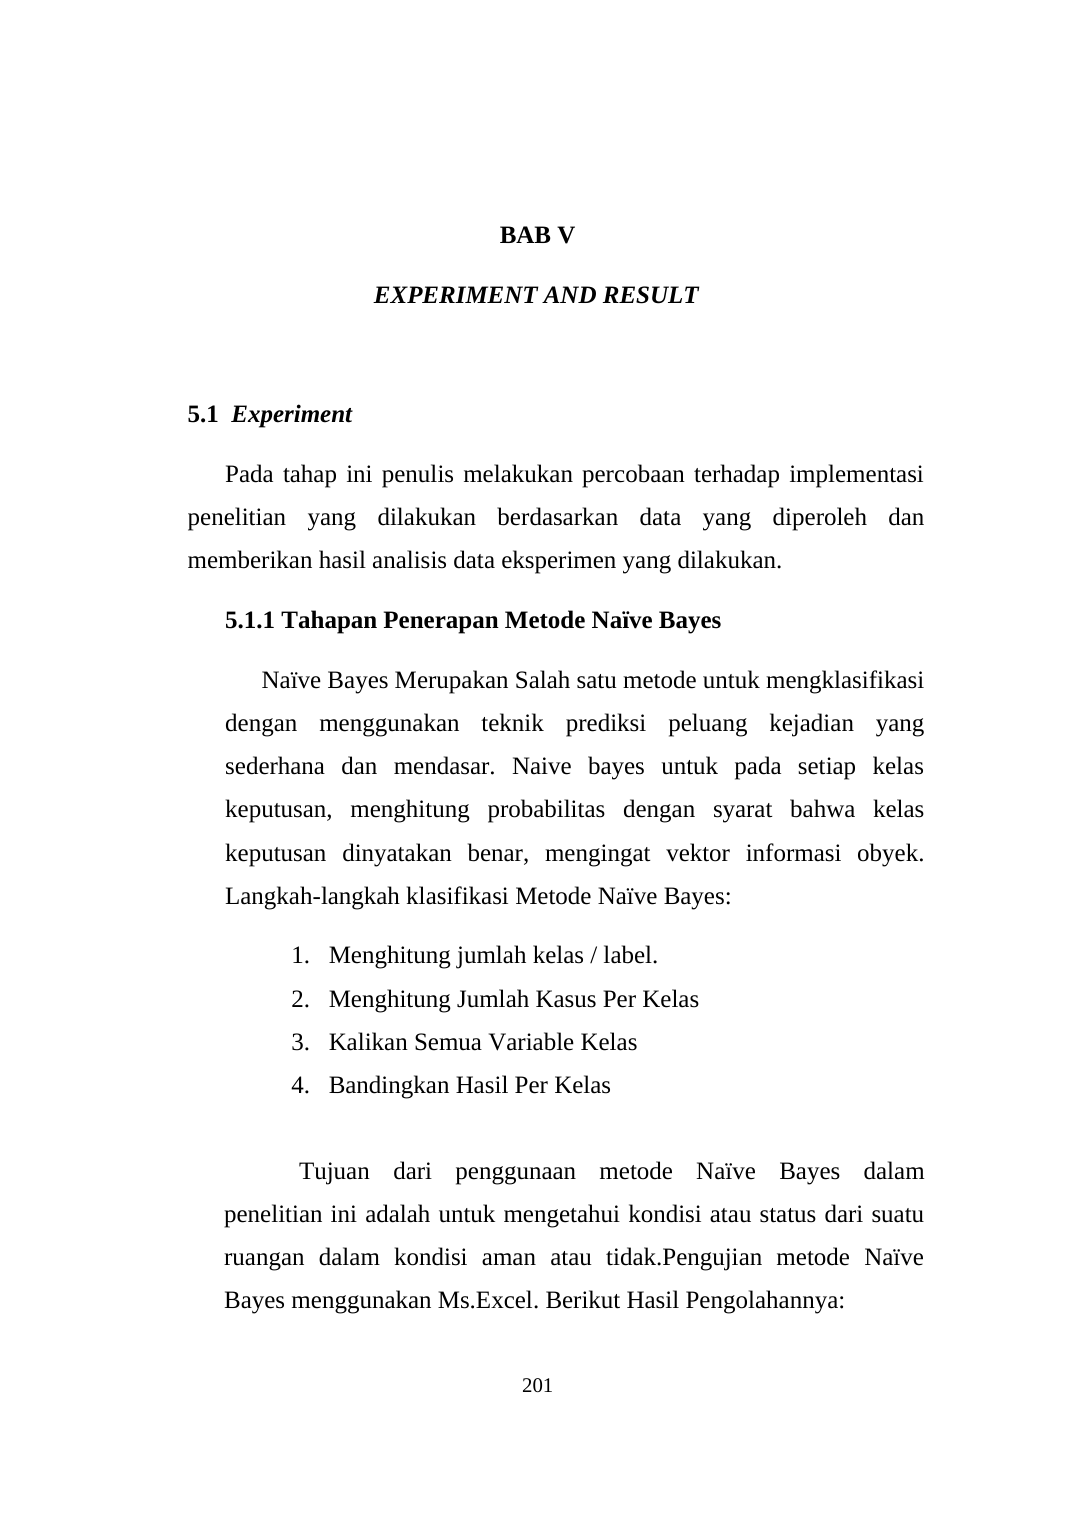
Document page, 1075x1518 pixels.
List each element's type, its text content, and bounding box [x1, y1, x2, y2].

list Kalikan Semua Variable Kelas [291, 1027, 925, 1056]
text Naïve Bayes Merupakan Salah satu metode untuk mengklasifikasi dengan menggunakan teknik prediksi peluang kejadian yang sederhana dan mendasar. Naive bayes untuk pada setiap kelas keputusan, menghitung probabilitas dengan syarat bahwa kelas keputusan dinyatakan benar, mengingat vektor informasi obyek. Langkah-langkah klasifikasi Metode Naïve Bayes: [225, 665, 925, 909]
text BAB V [150, 220, 925, 249]
text 5.1.1 Tahapan Penerapan Metode Naïve Bayes [187, 605, 925, 634]
text Pada tahap ini penulis melakukan percobaan terhadap implementasi penelitian yang dilakukan berdasarkan data yang diperoleh dan memberikan hasil analisis data eksperimen yang dilakukan. [187, 459, 925, 574]
list Bandingkan Hasil Per Kelas [291, 1070, 925, 1099]
list Experiment [187, 399, 925, 428]
list Menghitung Jumlah Kasus Per Kelas [291, 984, 925, 1012]
text Tujuan dari penggunaan metode Naïve Bayes dalam penelitian ini adalah untuk mengetahui kondisi atau status dari suatu ruangan dalam kondisi aman atau tidak.Pengujian metode Naïve Bayes menggunakan Ms.Excel. Berikut Hasil Pengolahannya: [224, 1156, 925, 1314]
text EXPERIMENT AND RESULT [150, 280, 925, 309]
list Menghitung jumlah kelas / label. [291, 941, 925, 969]
